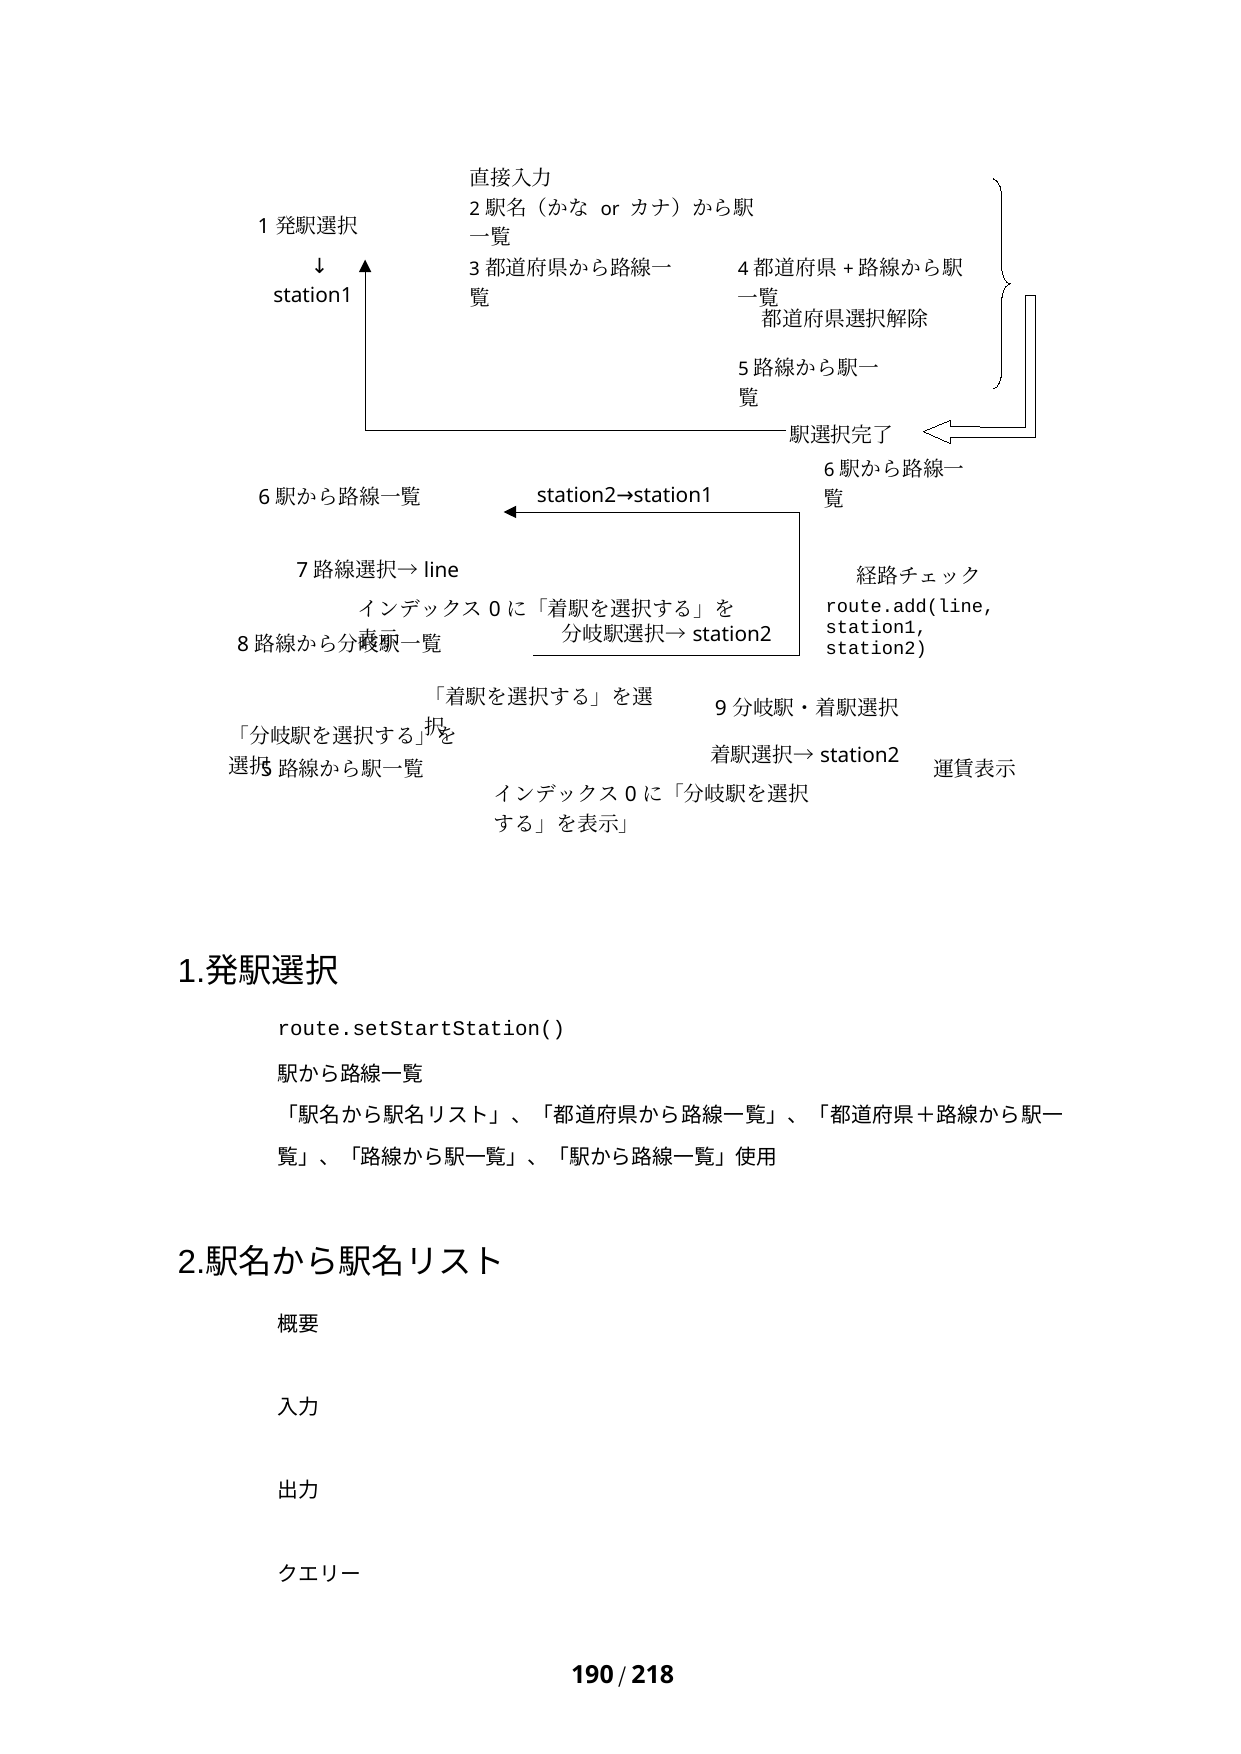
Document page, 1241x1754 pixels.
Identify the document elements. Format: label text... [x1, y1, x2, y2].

text クエリー [277, 1551, 1063, 1593]
text 駅から路線一覧 [277, 1051, 1063, 1093]
text route.setStartStation() [277, 1009, 1063, 1051]
subtitle 2.駅名から駅名リスト [177, 1218, 1063, 1301]
subtitle 1.発駅選択 [177, 926, 1063, 1009]
text 概要 [277, 1301, 1063, 1343]
text 入力 [277, 1384, 1063, 1426]
text 出力 [277, 1468, 1063, 1509]
text 「駅名から駅名リスト」、「都道府県から路線一覧」、「都道府県＋路線から駅一覧」、「路線から駅一覧」、「駅から路線一覧」使用 [277, 1093, 1063, 1176]
